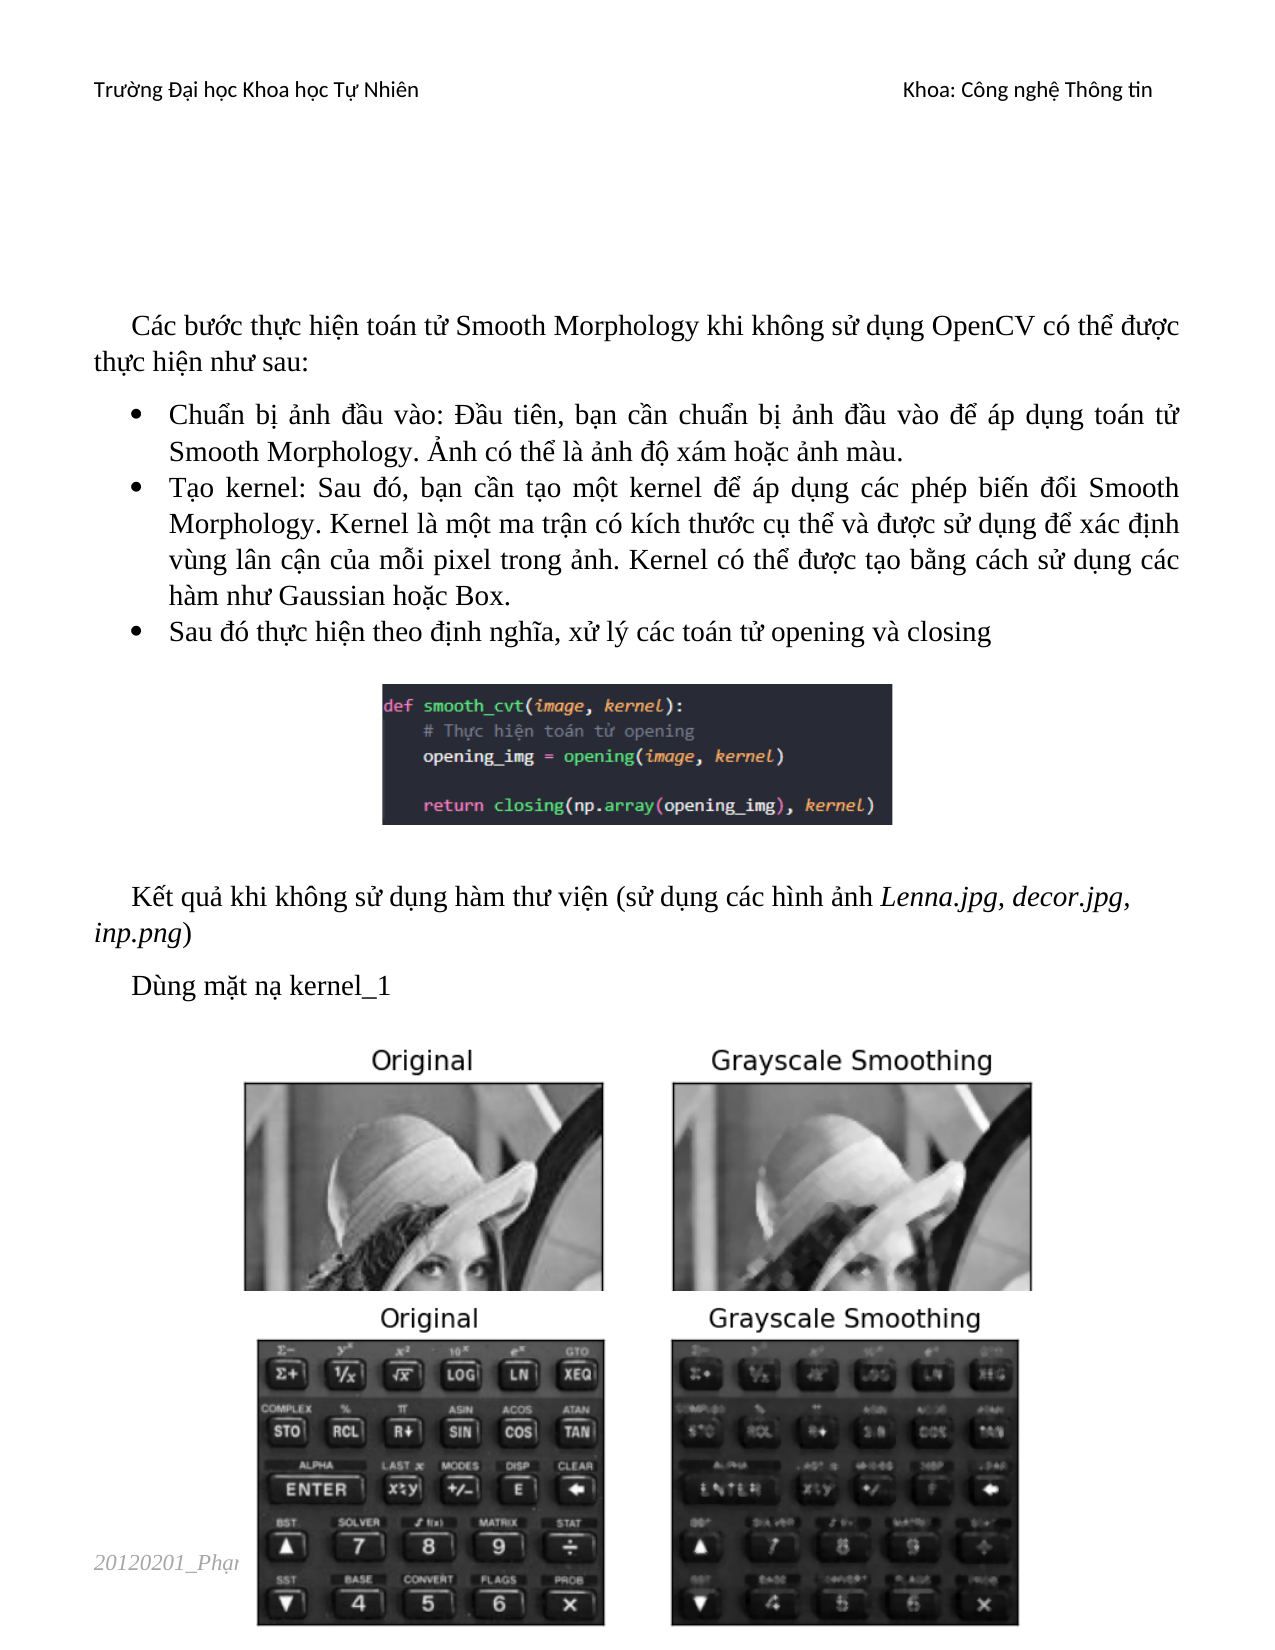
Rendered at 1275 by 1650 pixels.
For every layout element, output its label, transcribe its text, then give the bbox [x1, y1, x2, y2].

picture [382, 684, 893, 825]
text Dùng mặt nạ kernel_1 [94, 968, 1181, 1001]
picture [218, 1037, 1057, 1650]
text Kết quả khi không sử dụng hàm thư viện (sử dụng các hình ảnh Lenna.jpg, decor.jpg, inp.png) [94, 879, 1181, 948]
list Chuẩn bị ảnh đầu vào: Đầu tiên, bạn cần chuẩn bị ảnh đầu vào để áp dụng toán tử Smooth Morphology. Ảnh có thể là ảnh độ xám hoặc ảnh màu. [131, 397, 1181, 467]
list Sau đó thực hiện theo định nghĩa, xử lý các toán tử opening và closing [131, 614, 1181, 648]
list Tạo kernel: Sau đó, bạn cần tạo một kernel để áp dụng các phép biến đổi Smooth Morphology. Kernel là một ma trận có kích thước cụ thể và được sử dụng để xác định vùng lân cận của mỗi pixel trong ảnh. Kernel có thể được tạo bằng cách sử dụng các hàm như Gaussian hoặc Box. [131, 470, 1181, 612]
text Các bước thực hiện toán tử Smooth Morphology khi không sử dụng OpenCV có thể được thực hiện như sau: [94, 308, 1181, 378]
